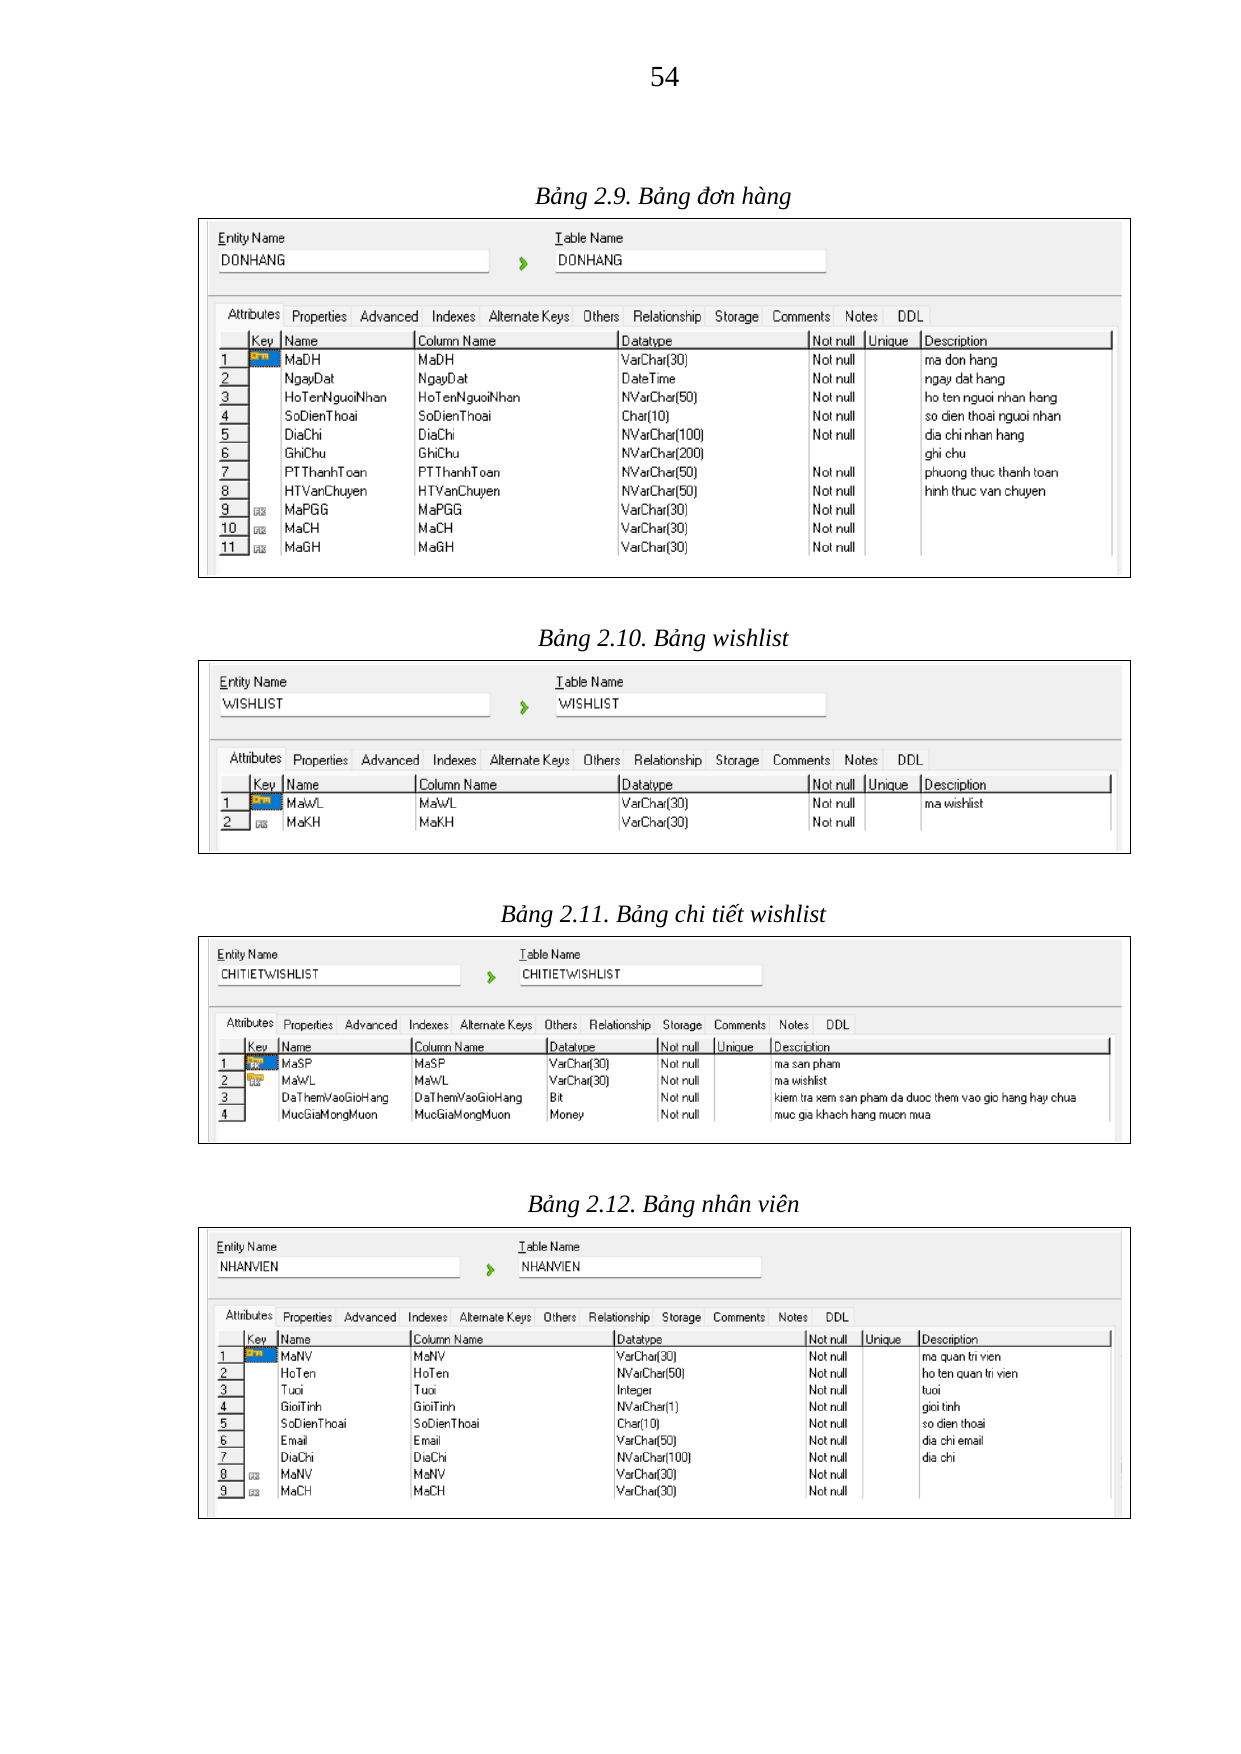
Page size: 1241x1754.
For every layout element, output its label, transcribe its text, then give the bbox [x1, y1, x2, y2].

text Bảng 2.9. Bảng đơn hàng [207, 181, 1122, 210]
text Bảng 2.10. Bảng wishlist [207, 623, 1122, 652]
text Bảng 2.11. Bảng chi tiết wishlist [207, 899, 1122, 928]
text Bảng 2.12. Bảng nhân viên [207, 1189, 1122, 1218]
picture [207, 1229, 1122, 1517]
picture [207, 221, 1122, 575]
picture [207, 939, 1122, 1142]
picture [207, 663, 1122, 851]
